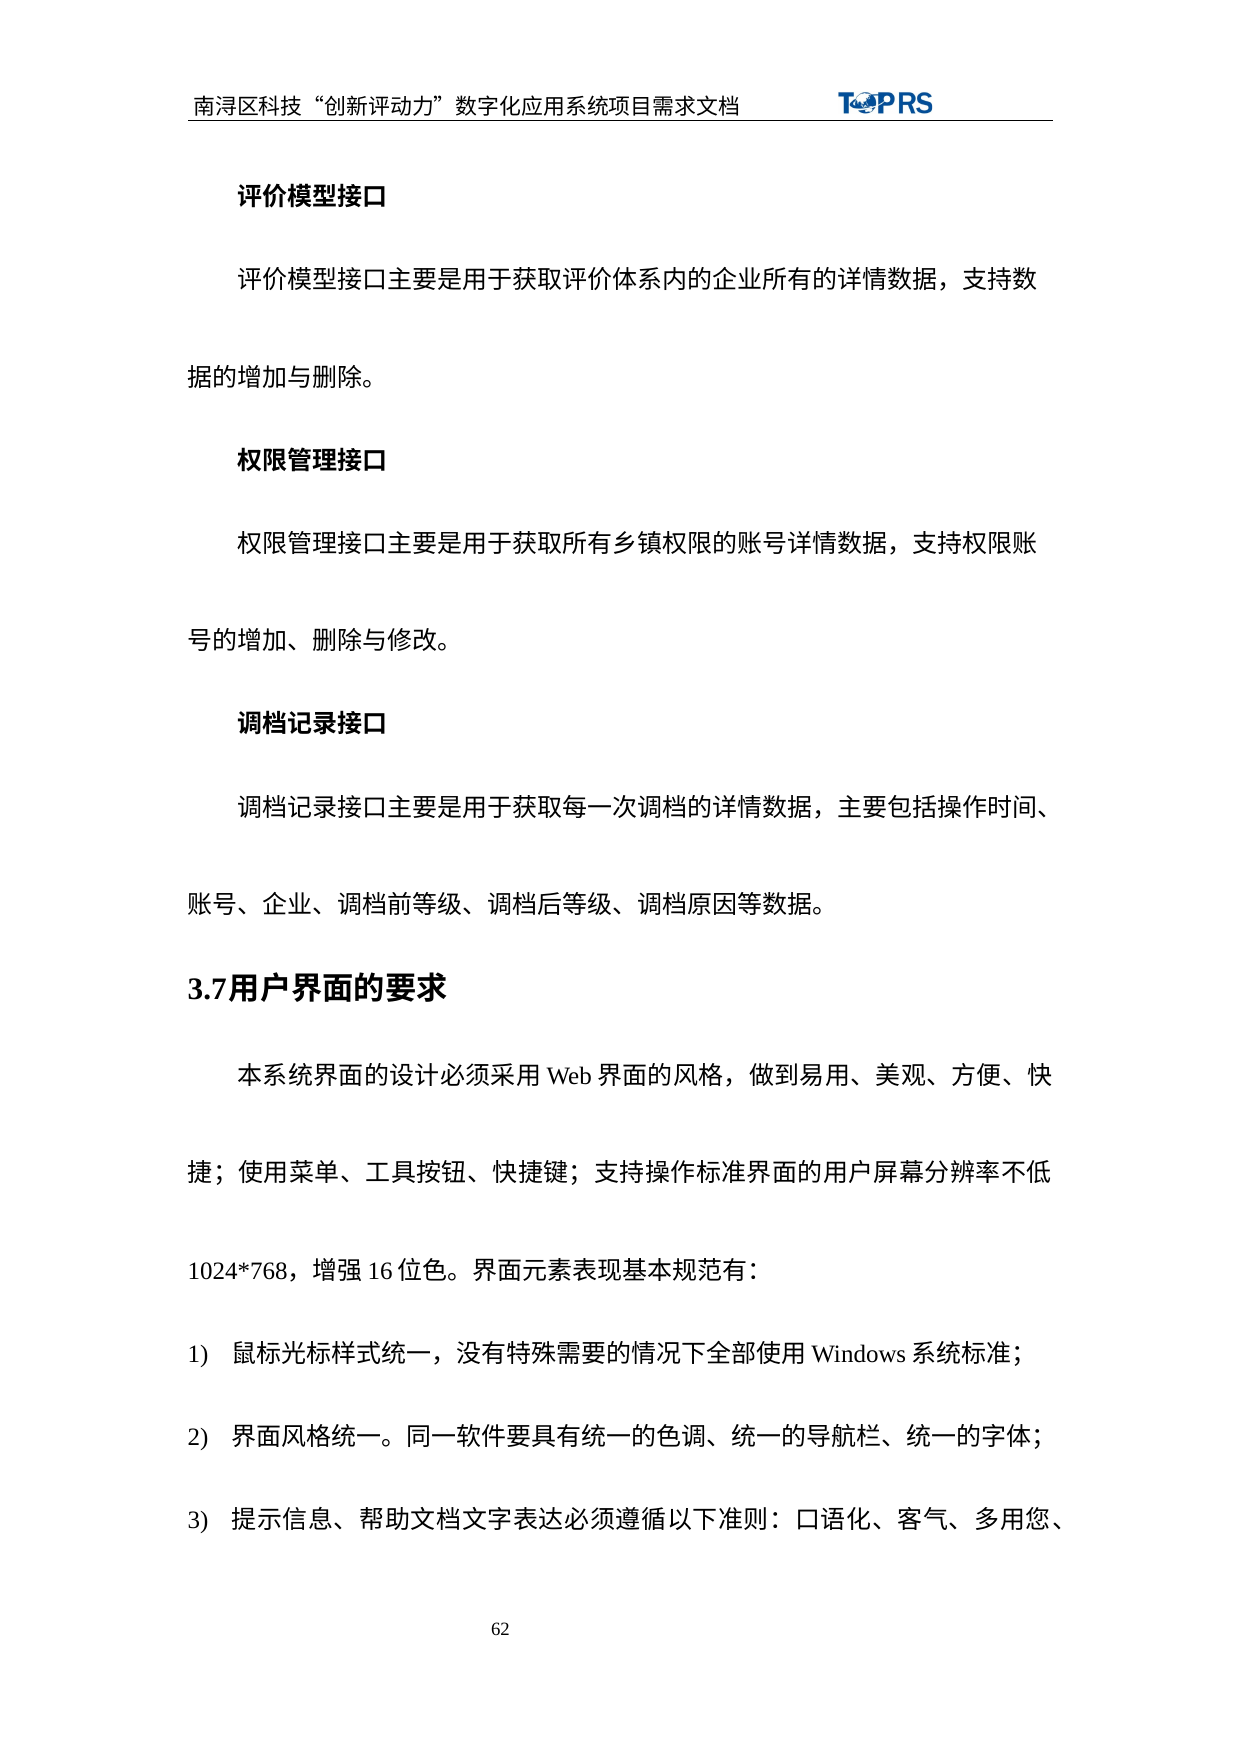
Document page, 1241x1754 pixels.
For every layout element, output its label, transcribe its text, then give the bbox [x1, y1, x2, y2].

subtitle 用户界面的要求 [187, 953, 1053, 1018]
text 评价模型接口主要是用于获取评价体系内的企业所有的详情数据，支持数据的增加与删除。 [187, 245, 1053, 408]
text 权限管理接口 [187, 426, 1053, 491]
text 本系统界面的设计必须采用Web界面的风格，做到易用、美观、方便、快捷；使用菜单、工具按钮、快捷键；支持操作标准界面的用户屏幕分辨率不低1024*768，增强16位色。界面元素表现基本规范有： [187, 1041, 1053, 1301]
text 调档记录接口主要是用于获取每一次调档的详情数据，主要包括操作时间、账号、企业、调档前等级、调档后等级、调档原因等数据。 [187, 773, 1053, 935]
text 评价模型接口 [187, 162, 1053, 227]
list 鼠标光标样式统一，没有特殊需要的情况下全部使用Windows系统标准； [187, 1319, 1053, 1384]
text 调档记录接口 [187, 689, 1053, 754]
text 权限管理接口主要是用于获取所有乡镇权限的账号详情数据，支持权限账号的增加、删除与修改。 [187, 509, 1053, 671]
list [187, 1485, 1053, 1550]
list 界面风格统一。同一软件要具有统一的色调、统一的导航栏、统一的字体； [187, 1402, 1053, 1467]
picture [837, 91, 933, 114]
